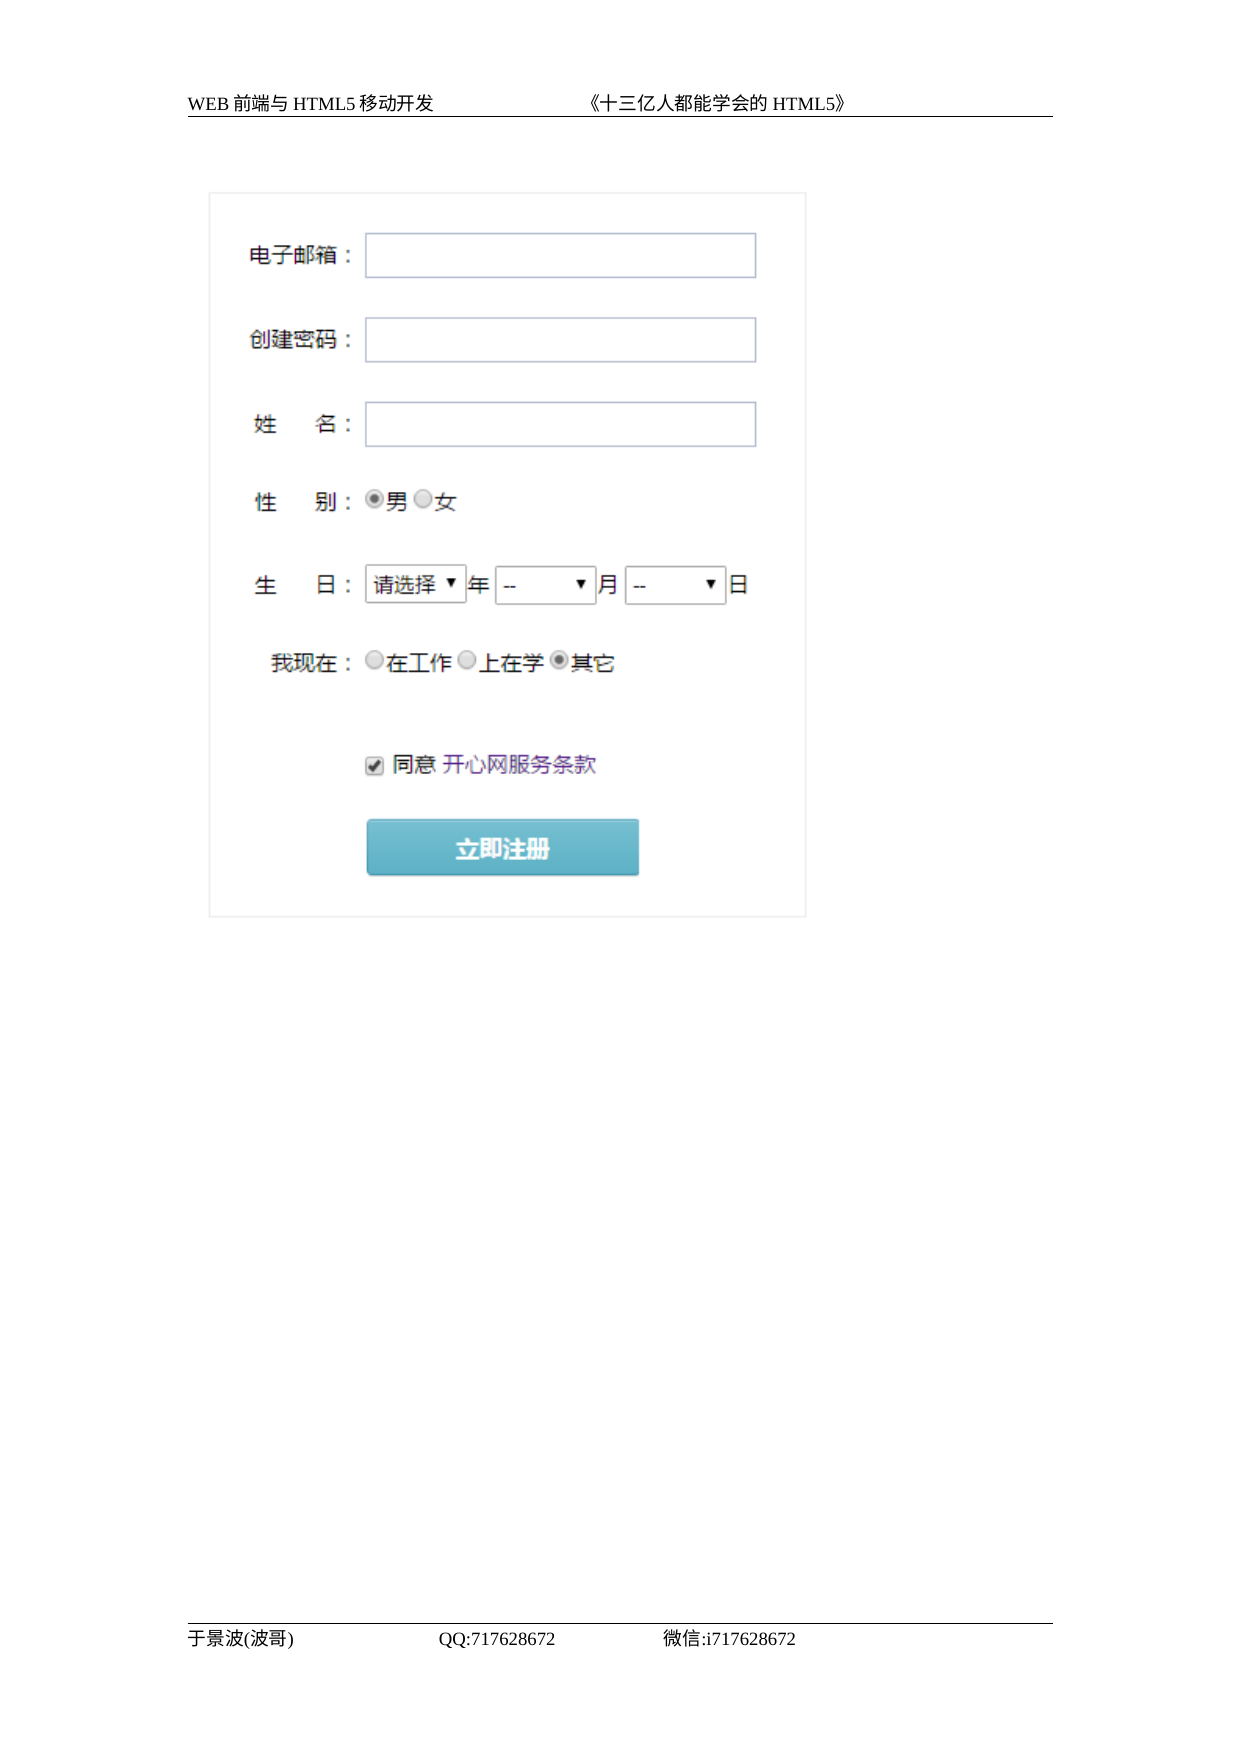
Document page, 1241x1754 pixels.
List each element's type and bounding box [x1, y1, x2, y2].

picture [187, 169, 849, 960]
